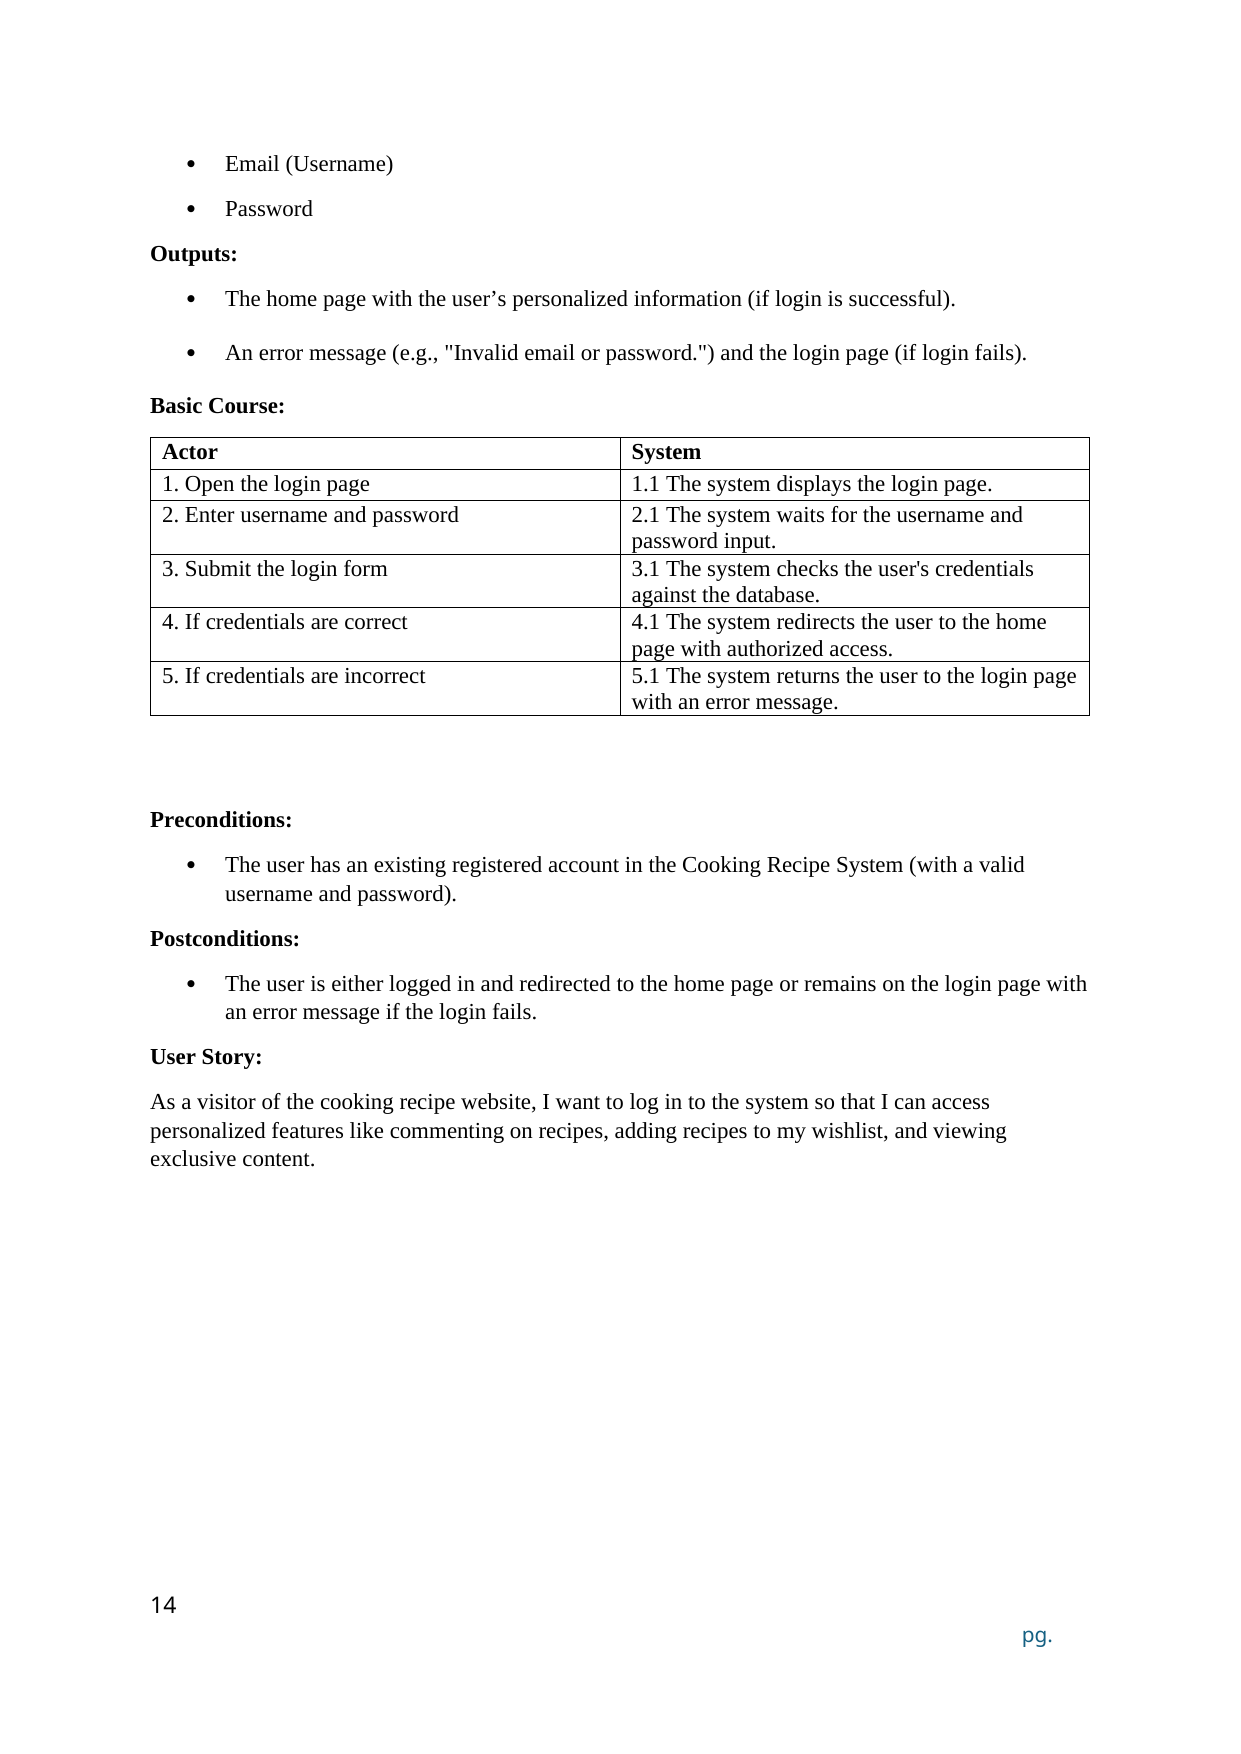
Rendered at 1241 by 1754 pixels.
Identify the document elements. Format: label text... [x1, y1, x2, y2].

table_cell 3.1 The system checks the user's credentials against the database. [621, 555, 1089, 607]
list The user is either logged in and redirected to the home page or remains on the login page with an error message if the login fails. [187, 970, 1090, 1024]
text Postconditions: [150, 925, 1090, 951]
table_cell 4. If credentials are correct [151, 608, 620, 661]
table_header Actor [151, 438, 620, 468]
text Outputs: [150, 240, 1090, 267]
table_cell 3. Submit the login form [151, 555, 620, 607]
text As a visitor of the cooking recipe website, I want to log in to the system so that I can access personalized features like commenting on recipes, adding recipes to my wishlist, and viewing exclusive content. [150, 1088, 1090, 1172]
text User Story: [150, 1043, 1090, 1070]
table_cell 1. Open the login page [151, 470, 620, 500]
list Password [187, 195, 1090, 221]
table_cell 2. Enter username and password [151, 501, 620, 553]
list The user has an existing registered account in the Cooking Recipe System (with a valid username and password). [187, 851, 1090, 906]
table_cell 1.1 The system displays the login page. [621, 470, 1089, 500]
table_cell 2.1 The system waits for the username and password input. [621, 501, 1089, 553]
list Email (Username) [187, 150, 1090, 176]
table_cell 5. If credentials are incorrect [151, 662, 620, 715]
table_cell 4.1 The system redirects the user to the home page with authorized access. [621, 608, 1089, 661]
list An error message (e.g., "Invalid email or password.") and the login page (if login fails). [187, 339, 1090, 365]
table_header System [621, 438, 1089, 468]
text Preconditions: [150, 806, 1090, 832]
table_cell 5.1 The system returns the user to the login page with an error message. [621, 662, 1089, 715]
text Basic Course: [150, 392, 1090, 418]
list The home page with the user’s personalized information (if login is successful). [187, 285, 1090, 312]
